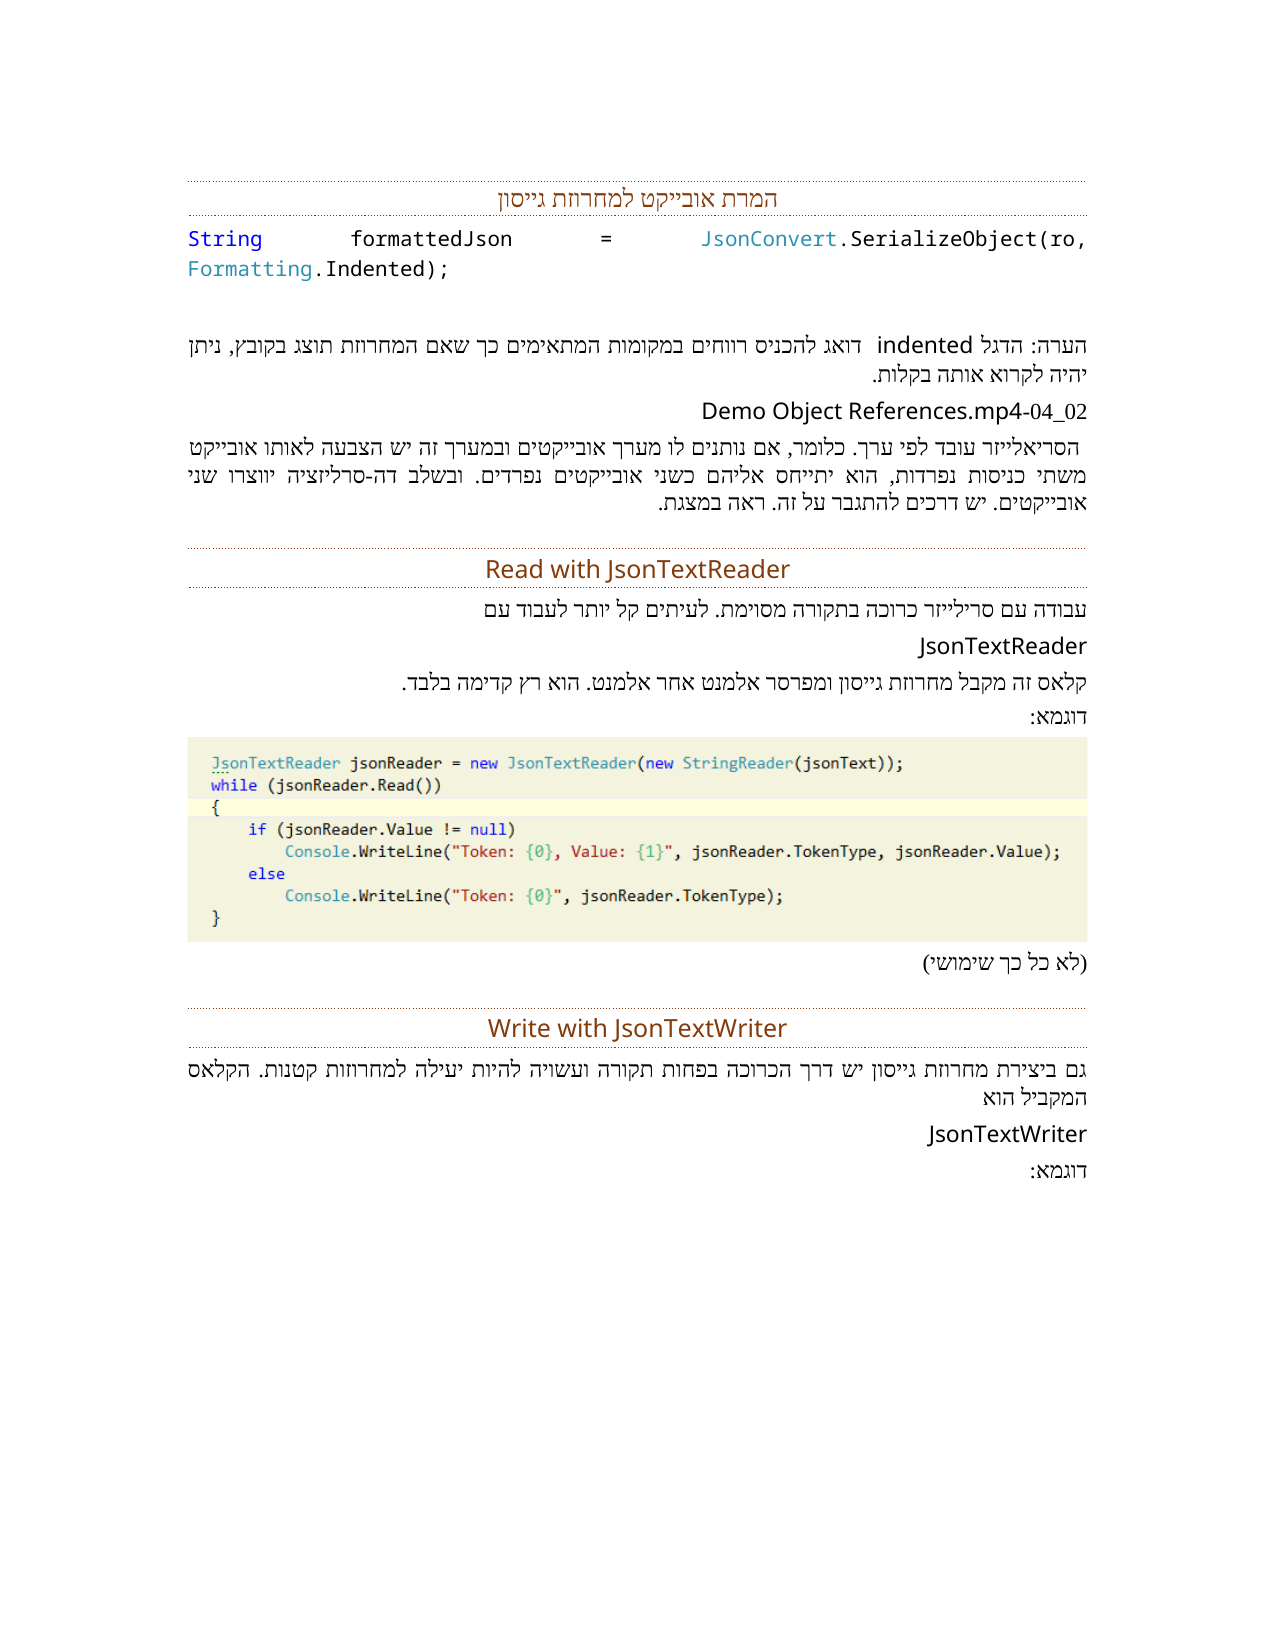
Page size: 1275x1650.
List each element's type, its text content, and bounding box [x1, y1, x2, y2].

text (לא כל כך שימושי) [187, 949, 1087, 975]
text JsonTextReader [187, 630, 1087, 662]
text דוגמא: [187, 1157, 1087, 1183]
subtitle המרת אובייקט למחרוזת גייסון [187, 181, 1087, 216]
text הסריאלייזר עובד לפי ערך. כלומר, אם נותנים לו מערך אובייקטים ובמערך זה יש הצבעה לאותו אובייקט משתי כניסות נפרדות, הוא יתייחס אליהם כשני אובייקטים נפרדים. ובשלב דה-סרליזציה יווצרו שני אובייקטים. יש דרכים להתגבר על זה. ראה במצגת. [187, 434, 1087, 516]
subtitle Write with JsonTextWriter [187, 1008, 1087, 1048]
text הערה: הדגל indented דואג להכניס רווחים במקומות המתאימים כך שאם המחרוזת תוצג בקובץ, ניתן יהיה לקרוא אותה בקלות. [187, 329, 1087, 388]
text String formattedJson = JsonConvert.SerializeObject(ro, Formatting.Indented); [187, 224, 1087, 282]
text 02_04-Demo Object References.mp4 [187, 395, 1087, 426]
text JsonTextWriter [187, 1118, 1087, 1149]
text דוגמא: [187, 703, 1087, 729]
text עבודה עם סרילייזר כרוכה בתקורה מסוימת. לעיתים קל יותר לעבוד עם [187, 596, 1087, 623]
text גם ביצירת מחרוזת גייסון יש דרך הכרוכה בפחות תקורה ועשויה להיות יעילה למחרוזות קטנות. הקלאס המקביל הוא [187, 1056, 1087, 1110]
text קלאס זה מקבל מחרוזת גייסון ומפרסר אלמנט אחר אלמנט. הוא רץ קדימה בלבד. [187, 669, 1087, 696]
picture [187, 737, 1088, 942]
subtitle Read with JsonTextReader [187, 548, 1087, 588]
